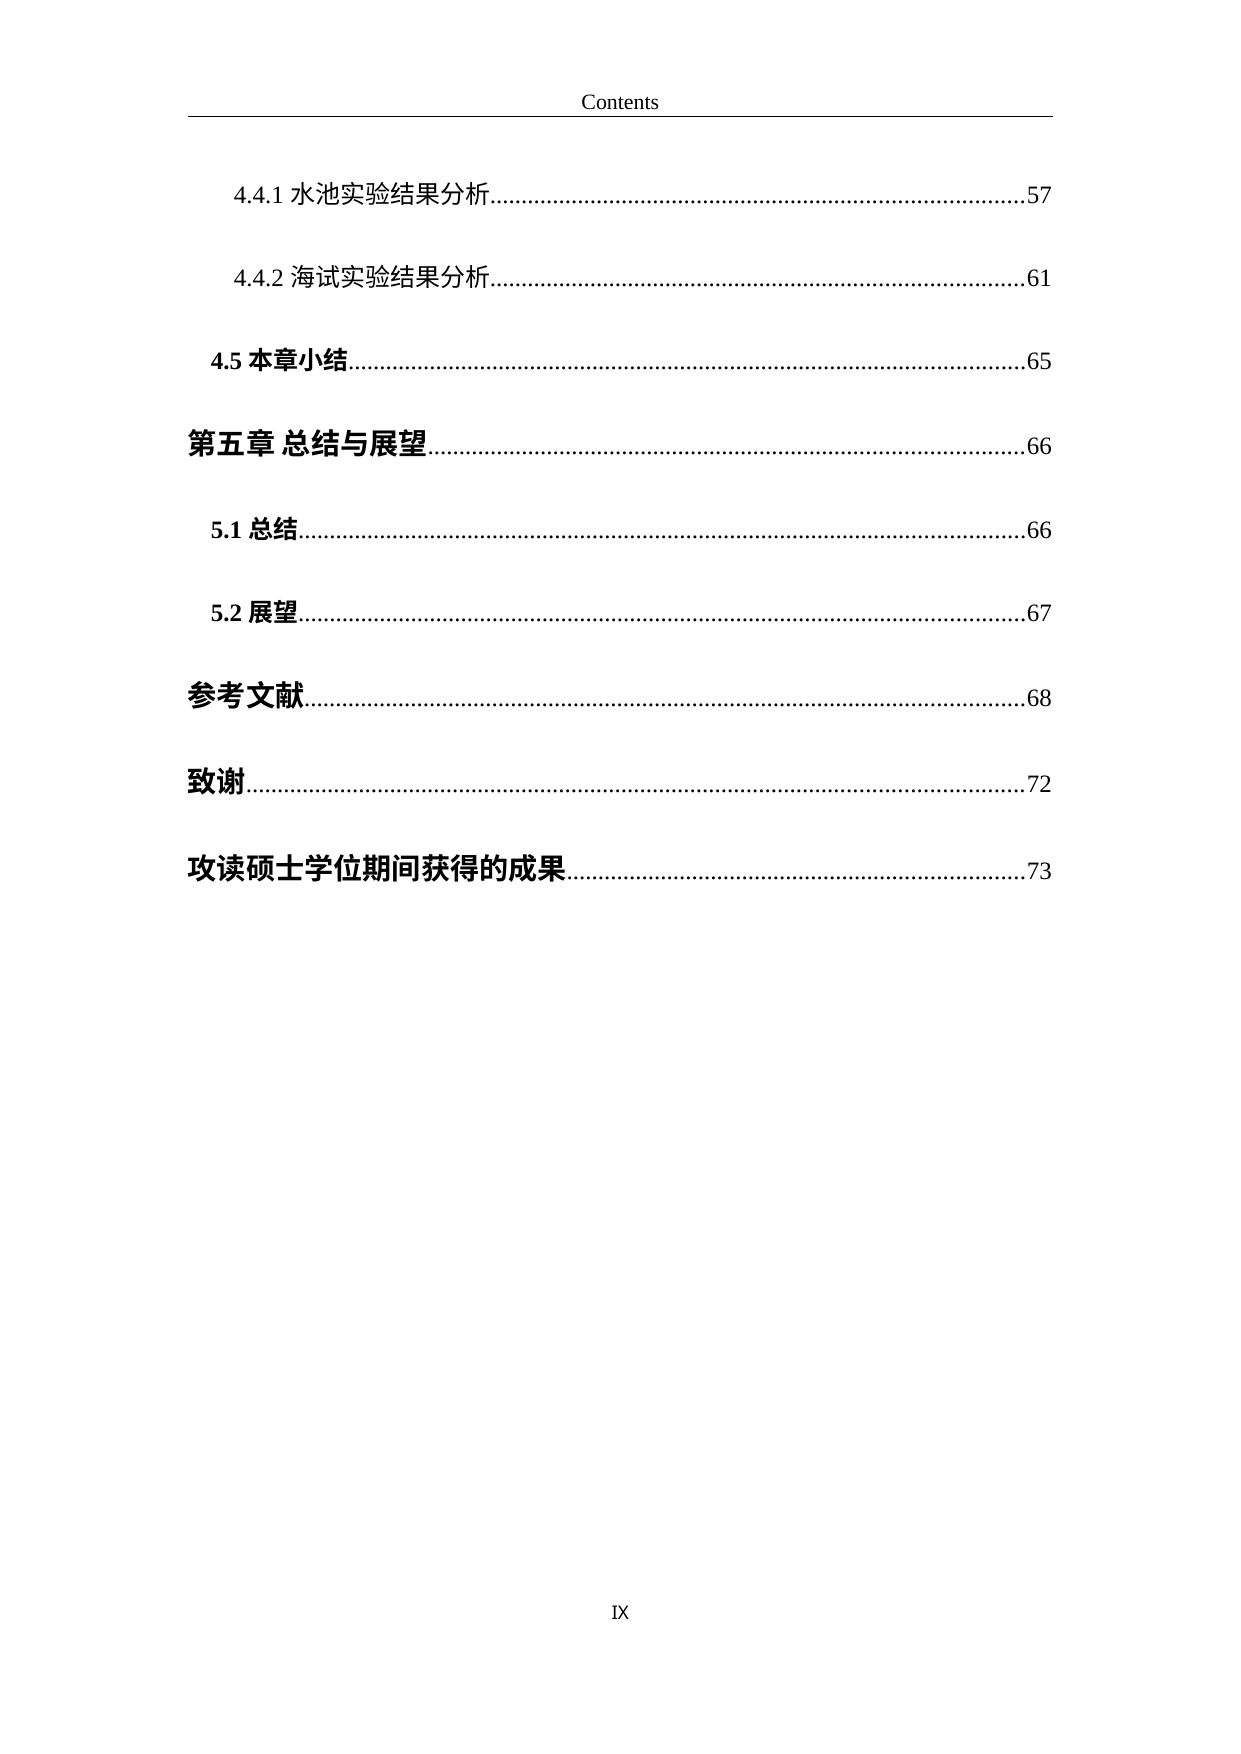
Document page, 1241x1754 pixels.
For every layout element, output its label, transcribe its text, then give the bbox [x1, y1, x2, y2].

text 4.5 本章小结 65 [211, 326, 1053, 391]
text 第五章 总结与展望 66 [187, 409, 1053, 474]
text 攻读硕士学位期间获得的成果 73 [187, 834, 1053, 899]
text 5.2 展望 67 [211, 578, 1053, 643]
text 致谢 72 [187, 748, 1053, 813]
text 参考文献 68 [187, 662, 1053, 727]
text 4.4.2 海试实验结果分析 61 [233, 243, 1053, 308]
text 4.4.1 水池实验结果分析 57 [233, 160, 1053, 225]
text 5.1 总结 66 [211, 495, 1053, 560]
